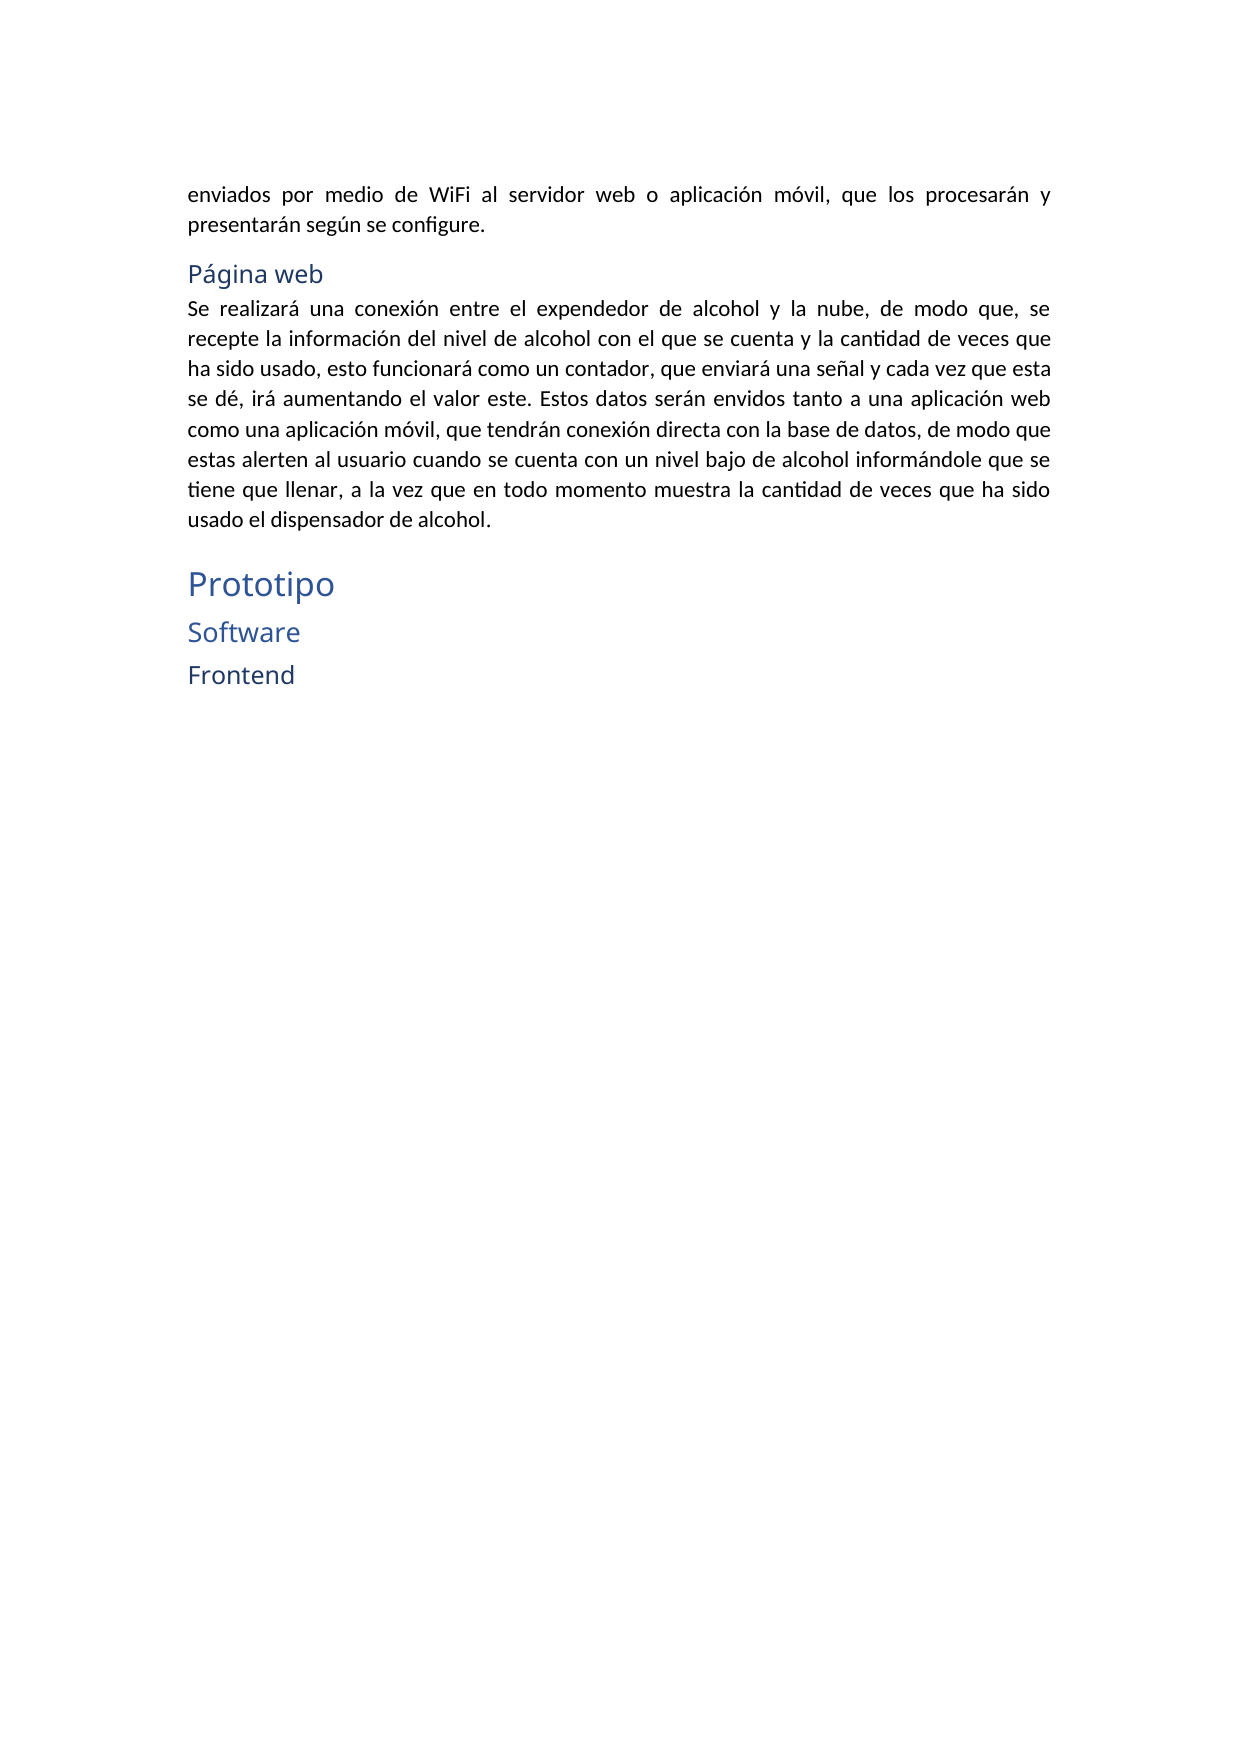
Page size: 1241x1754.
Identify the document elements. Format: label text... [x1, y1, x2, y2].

text Se realizará una conexión entre el expendedor de alcohol y la nube, de modo que, se recepte la información del nivel de alcohol con el que se cuenta y la cantidad de veces que ha sido usado, esto funcionará como un contador, que enviará una señal y cada vez que esta se dé, irá aumentando el valor este. Estos datos serán envidos tanto a una aplicación web como una aplicación móvil, que tendrán conexión directa con la base de datos, de modo que estas alerten al usuario cuando se cuenta con un nivel bajo de alcohol informándole que se tiene que llenar, a la vez que en todo momento muestra la cantidad de veces que ha sido usado el dispensador de alcohol. [187, 294, 1053, 533]
subtitle Página web [187, 257, 1053, 291]
subtitle Prototipo [187, 561, 1053, 606]
subtitle Frontend [187, 658, 1053, 692]
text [187, 180, 1053, 238]
subtitle Software [187, 614, 1053, 651]
